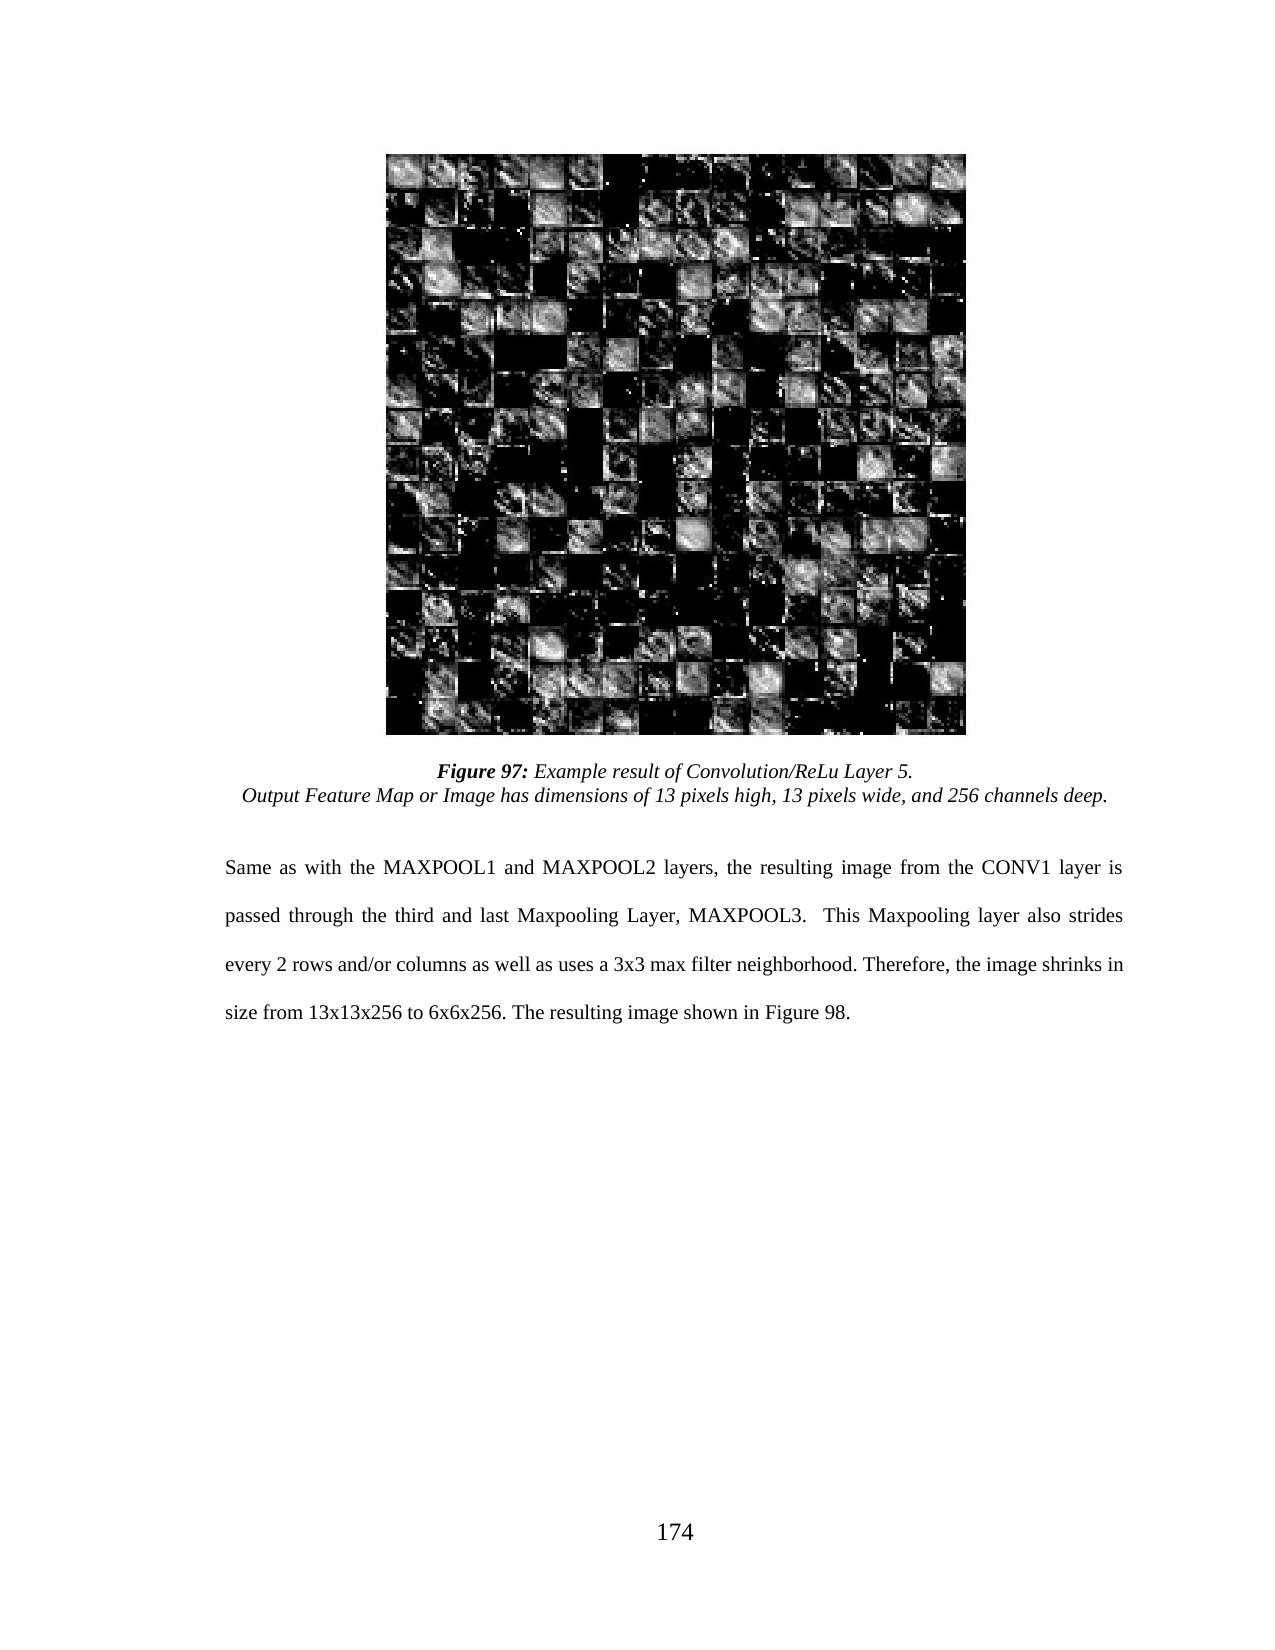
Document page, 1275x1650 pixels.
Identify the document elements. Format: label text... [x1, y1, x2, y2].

text Output Feature Map or Image has dimensions of 13 pixels high, 13 pixels wide, and 256 channels deep. [225, 783, 1125, 807]
picture [380, 150, 970, 741]
text Same as with the MAXPOOL1 and MAXPOOL2 layers, the resulting image from the CONV1 layer is passed through the third and last Maxpooling Layer, MAXPOOL3. This Maxpooling layer also strides every 2 rows and/or columns as well as uses a 3x3 max filter neighborhood. Therefore, the image shrinks in size from 13x13x256 to 6x6x256. The resulting image shown in Figure 98. [225, 855, 1125, 1024]
text Figure 97: Example result of Convolution/ReLu Layer 5. [225, 759, 1125, 783]
